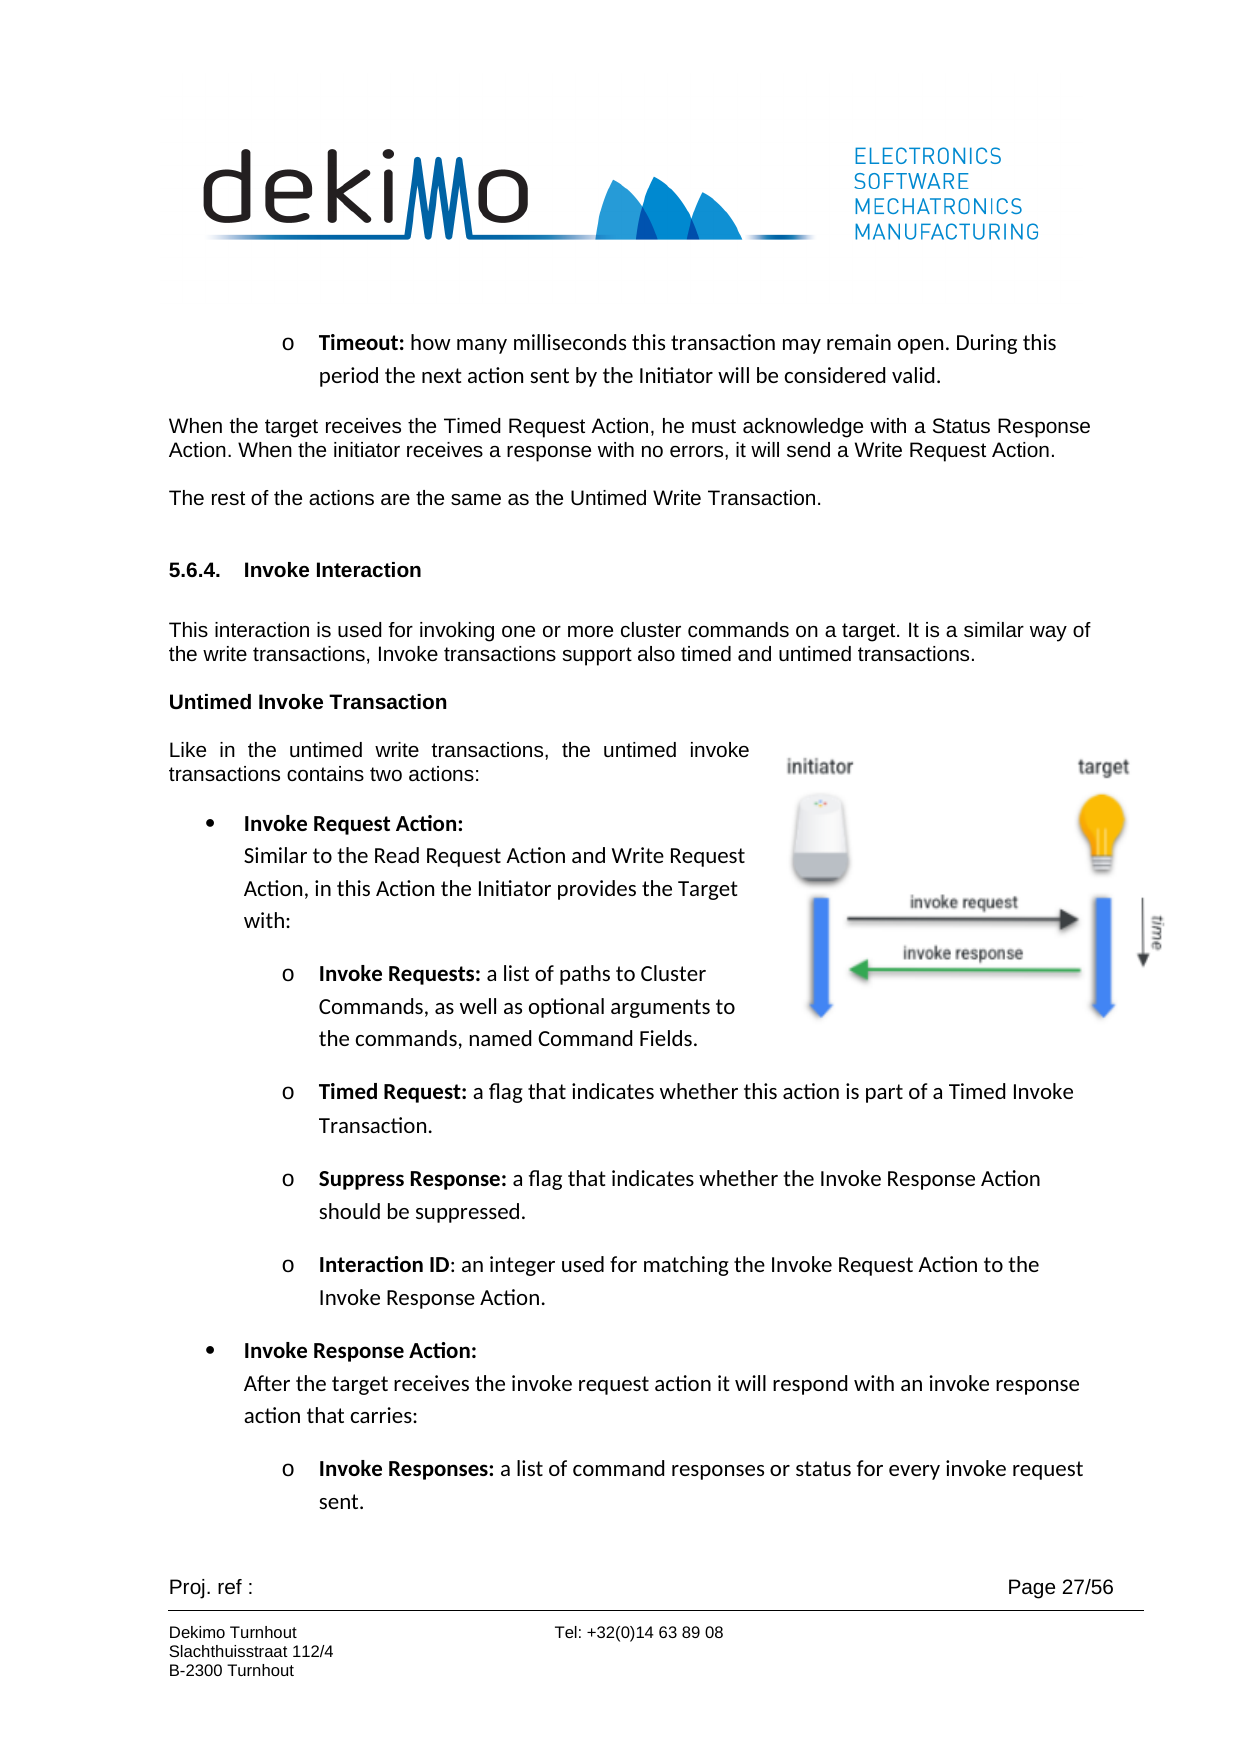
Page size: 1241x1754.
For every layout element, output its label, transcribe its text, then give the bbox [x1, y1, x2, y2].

list Suppress Response: a flag that indicates whether the Invoke Response Action should be suppressed. [281, 1164, 1093, 1225]
list Invoke Request Action: Similar to the Read Request Action and Write Request Action, in this Action the Initiator provides the Target with: [206, 809, 769, 934]
list Invoke Responses: a list of command responses or status for every invoke request sent. [281, 1454, 1093, 1515]
list Invoke Response Action: After the target receives the invoke request action it will respond with an invoke response action that carries: [206, 1336, 1093, 1429]
list Invoke Requests: a list of paths to Cluster Commands, as well as optional arguments to the commands, named Command Fields. [281, 959, 1093, 1052]
text The rest of the actions are the same as the Untimed Write Transaction. [169, 486, 1093, 510]
picture [159, 73, 1083, 304]
list Timeout: how many milliseconds this transaction may remain open. During this period the next action sent by the Initiator will be considered valid. [281, 328, 1093, 389]
list Interaction ID: an integer used for matching the Invoke Request Action to the Invoke Response Action. [281, 1250, 1093, 1311]
text This interaction is used for invoking one or more cluster commands on a target. It is a similar way of the write transactions, Invoke transactions support also timed and untimed transactions. [169, 618, 1093, 666]
text Untimed Invoke Transaction [169, 689, 1093, 713]
picture [769, 745, 1172, 1038]
text Like in the untimed write transactions, the untimed invoke transactions contains two actions: [169, 737, 1093, 785]
subtitle Invoke Interaction [169, 558, 1093, 582]
text When the target receives the Timed Request Action, he must acknowledge with a Status Response Action. When the initiator receives a response with no errors, it will send a Write Request Action. [169, 414, 1093, 462]
list Timed Request: a flag that indicates whether this action is part of a Timed Invoke Transaction. [281, 1077, 1093, 1139]
